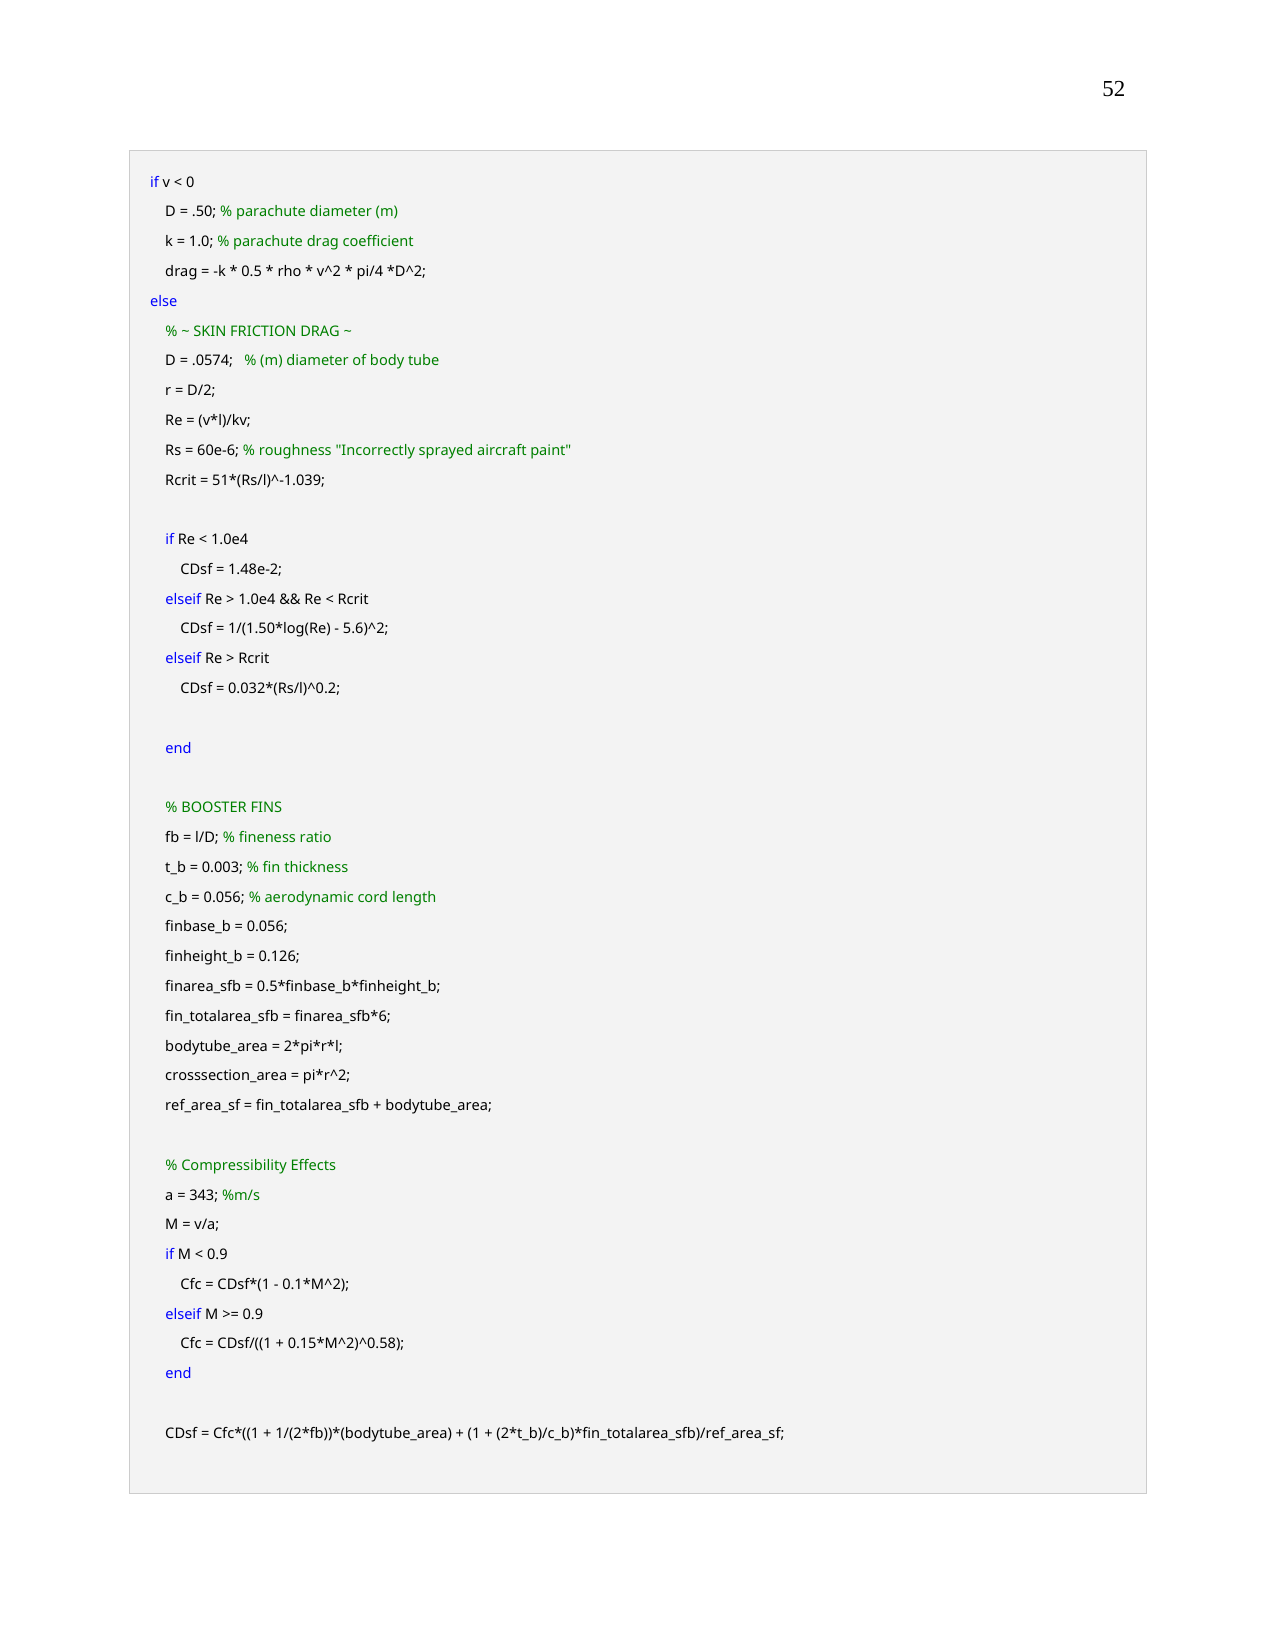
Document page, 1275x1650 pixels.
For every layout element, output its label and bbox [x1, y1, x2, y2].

text [130, 151, 1146, 1493]
